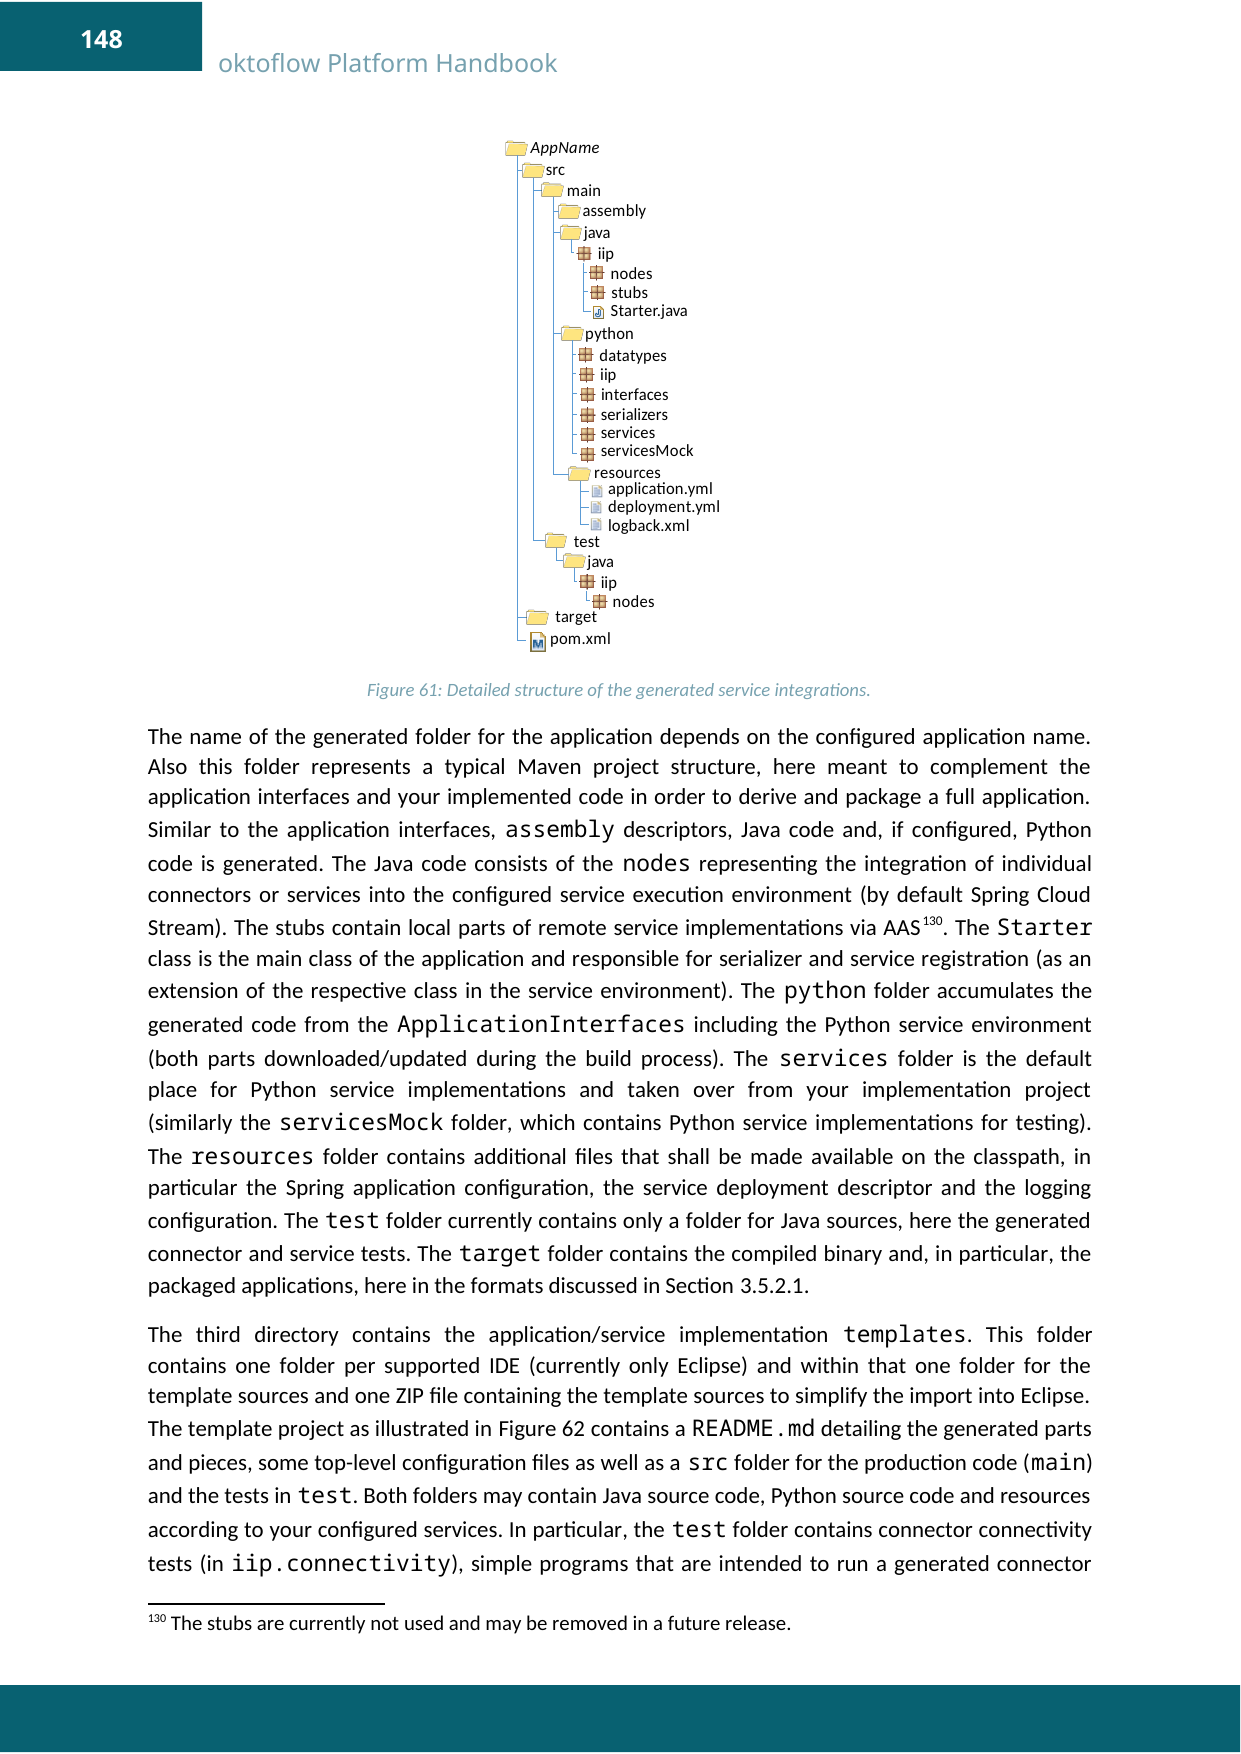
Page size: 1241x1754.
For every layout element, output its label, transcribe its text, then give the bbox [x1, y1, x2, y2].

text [148, 1318, 1093, 1578]
text Figure 61: Detailed structure of the generated service integrations. [148, 678, 1093, 701]
text The name of the generated folder for the application depends on the configured application name. Also this folder represents a typical Maven project structure, here meant to complement the application interfaces and your implemented code in order to derive and package a full application. Similar to the application interfaces, assembly descriptors, Java code and, if configured, Python code is generated. The Java code consists of the nodes representing the integration of individual connectors or services into the configured service execution environment (by default Spring Cloud Stream). The stubs contain local parts of remote service implementations via AAS. The Starter class is the main class of the application and responsible for serializer and service registration (as an extension of the respective class in the service environment). The python folder accumulates the generated code from the ApplicationInterfaces including the Python service environment (both parts downloaded/updated during the build process). The services folder is the default place for Python service implementations and taken over from your implementation project (similarly the servicesMock folder, which contains Python service implementations for testing). The resources folder contains additional files that shall be made available on the classpath, in particular the Spring application configuration, the service deployment descriptor and the logging configuration. The test folder currently contains only a folder for Java sources, here the generated connector and service tests. The target folder contains the compiled binary and, in particular, the packaged applications, here in the formats discussed in Section 3.5.2.1. [148, 722, 1093, 1299]
